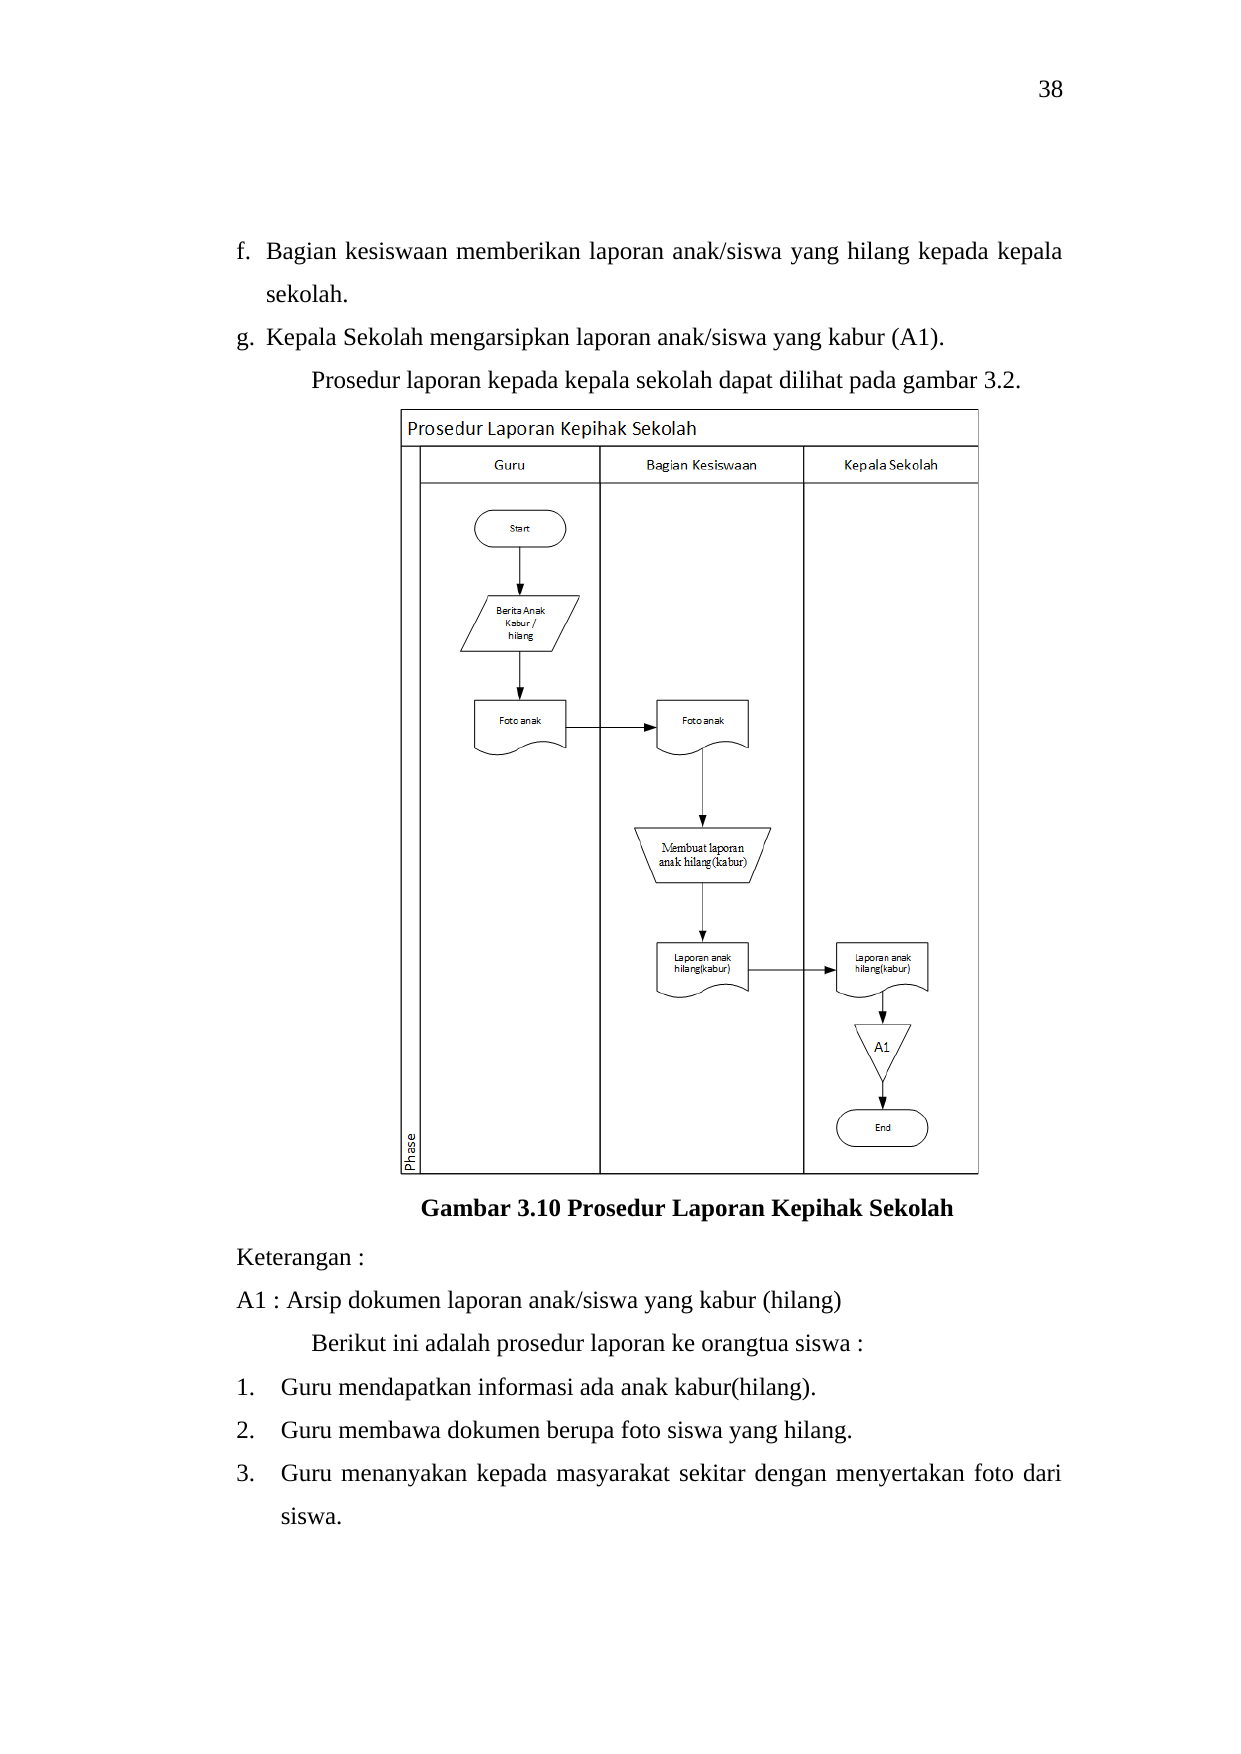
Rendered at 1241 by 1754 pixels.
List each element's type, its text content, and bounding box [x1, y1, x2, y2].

list Guru mendapatkan informasi ada anak kabur(hilang). [236, 1372, 1063, 1400]
picture [395, 408, 979, 1179]
text Keterangan : [236, 1242, 1063, 1271]
list Guru membawa dokumen berupa foto siswa yang hilang. [236, 1415, 1063, 1443]
text A1 : Arsip dokumen laporan anak/siswa yang kabur (hilang) [236, 1285, 1063, 1314]
list Kepala Sekolah mengarsipkan laporan anak/siswa yang kabur (A1). [236, 322, 1063, 351]
list Bagian kesiswaan memberikan laporan anak/siswa yang hilang kepada kepala sekolah. [236, 236, 1063, 308]
list Prosedur laporan kepada kepala sekolah dapat dilihat pada gambar 3.2. [311, 366, 1063, 394]
text Berikut ini adalah prosedur laporan ke orangtua siswa : [236, 1328, 1063, 1357]
list Guru menanyakan kepada masyarakat sekitar dengan menyertakan foto dari siswa. [236, 1458, 1063, 1530]
